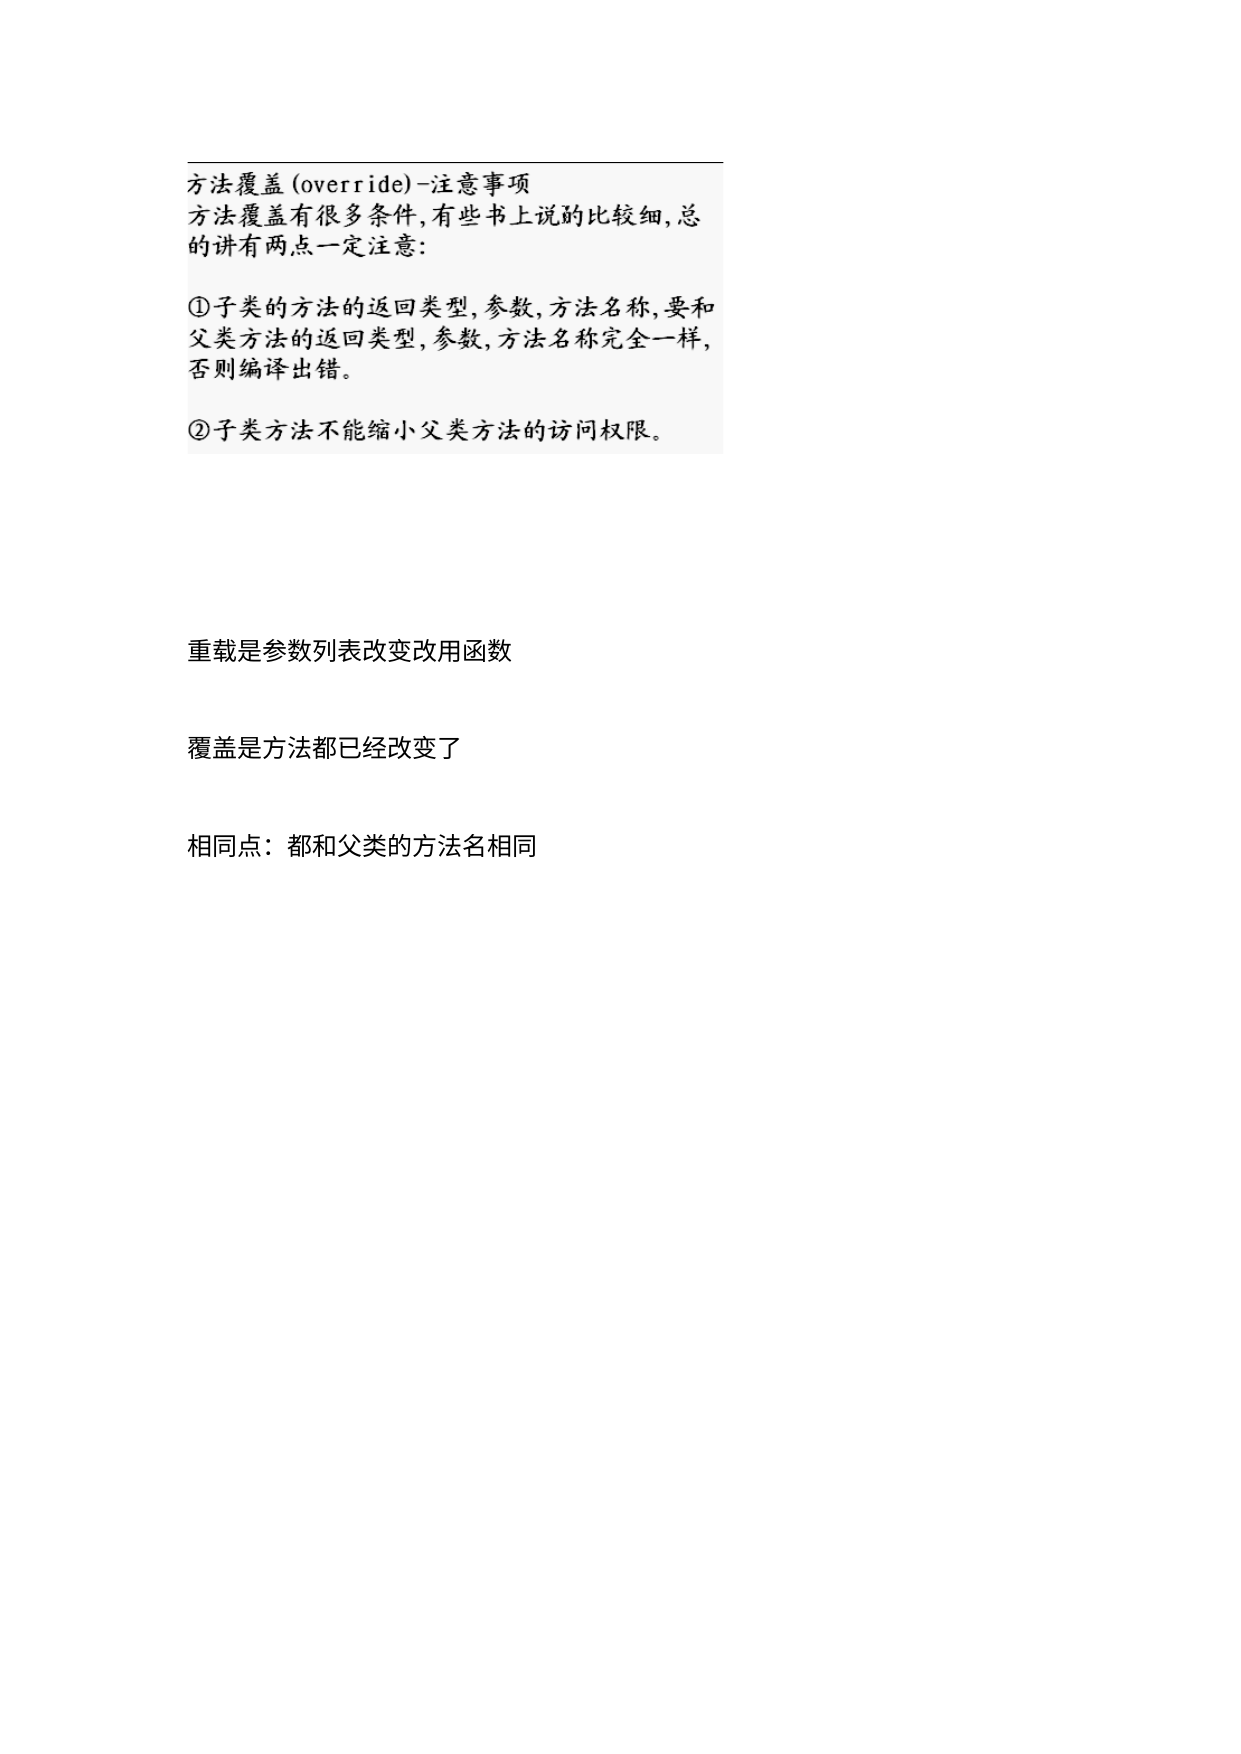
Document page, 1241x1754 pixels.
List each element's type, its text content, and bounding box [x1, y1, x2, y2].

picture [187, 162, 724, 454]
text 相同点：都和父类的方法名相同 [187, 812, 1053, 877]
text 覆盖是方法都已经改变了 [187, 714, 1053, 779]
text 重载是参数列表改变改用函数 [187, 617, 1053, 682]
